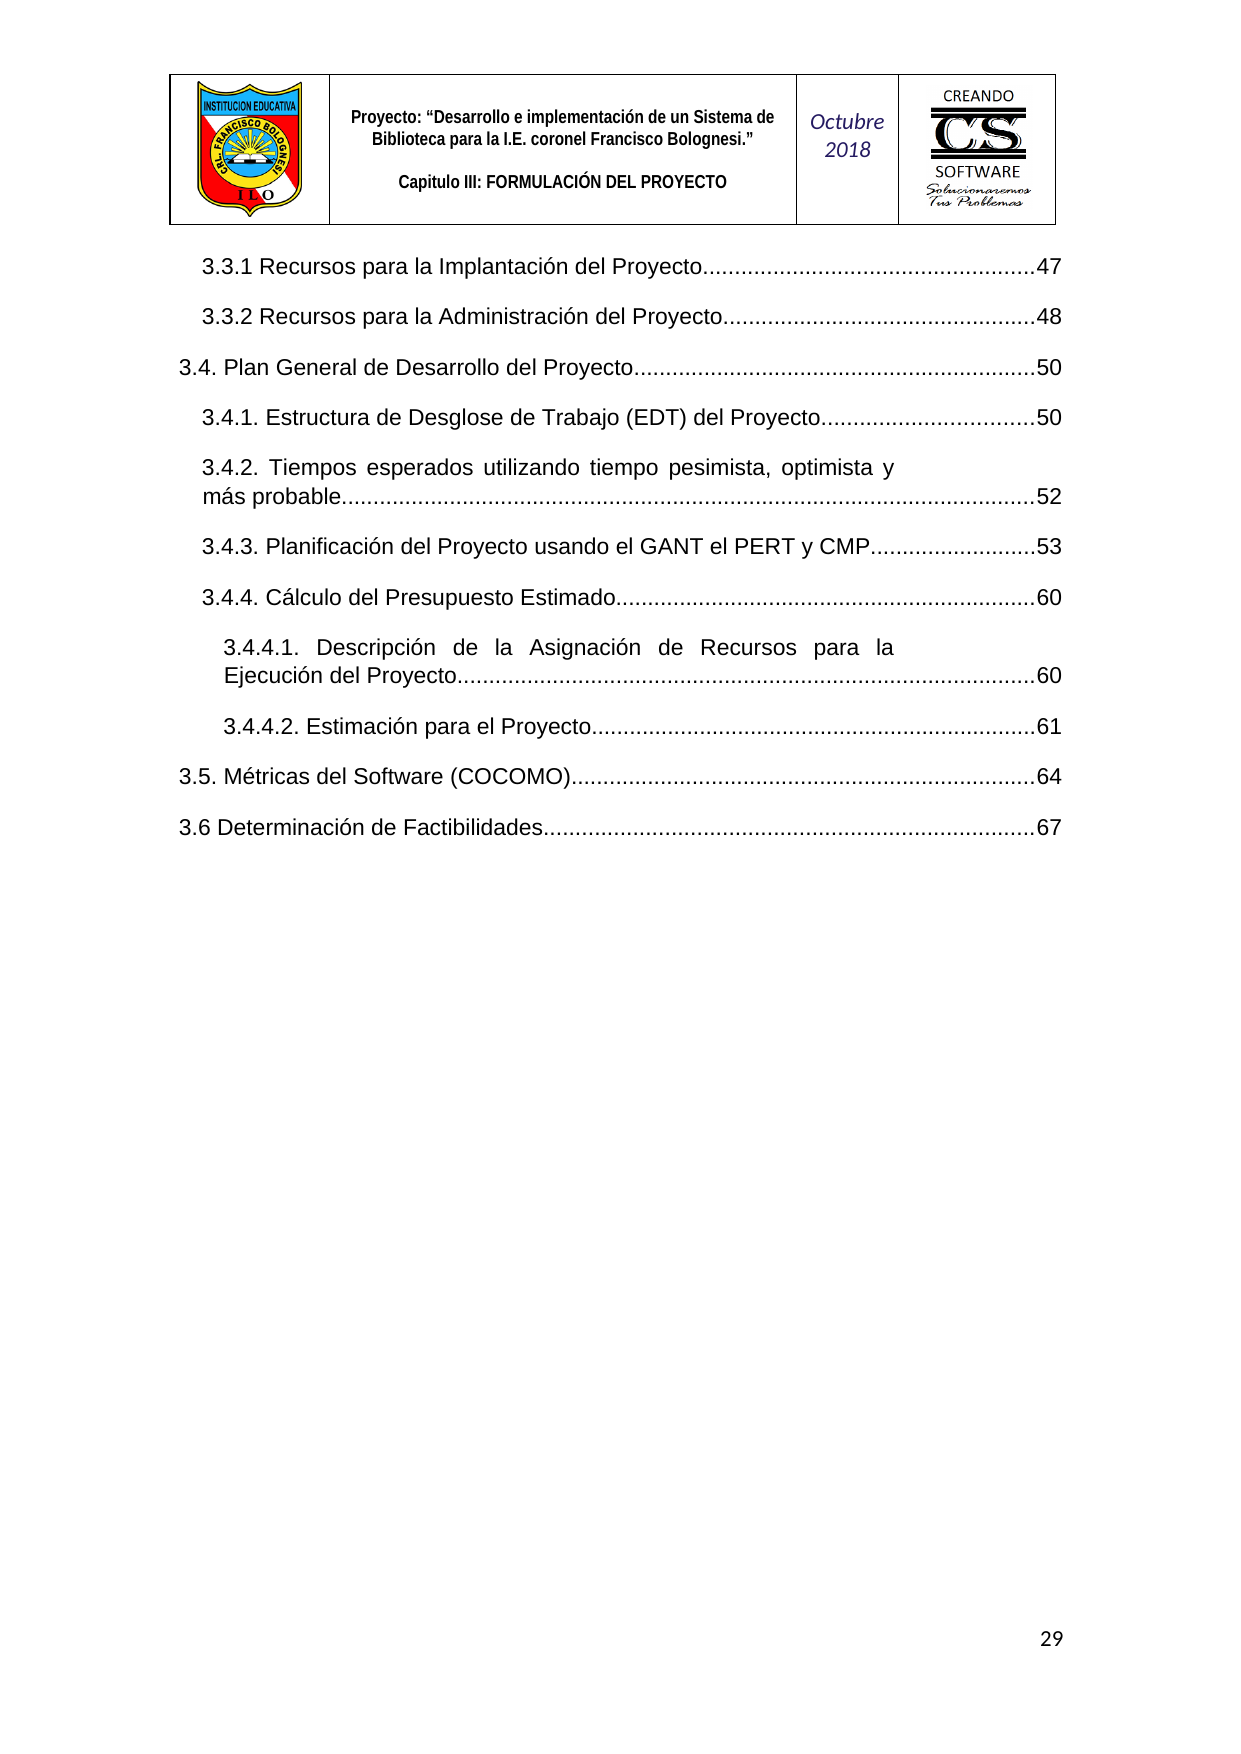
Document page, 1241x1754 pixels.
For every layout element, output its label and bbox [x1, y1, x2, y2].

picture [926, 85, 1033, 210]
picture [197, 81, 302, 217]
